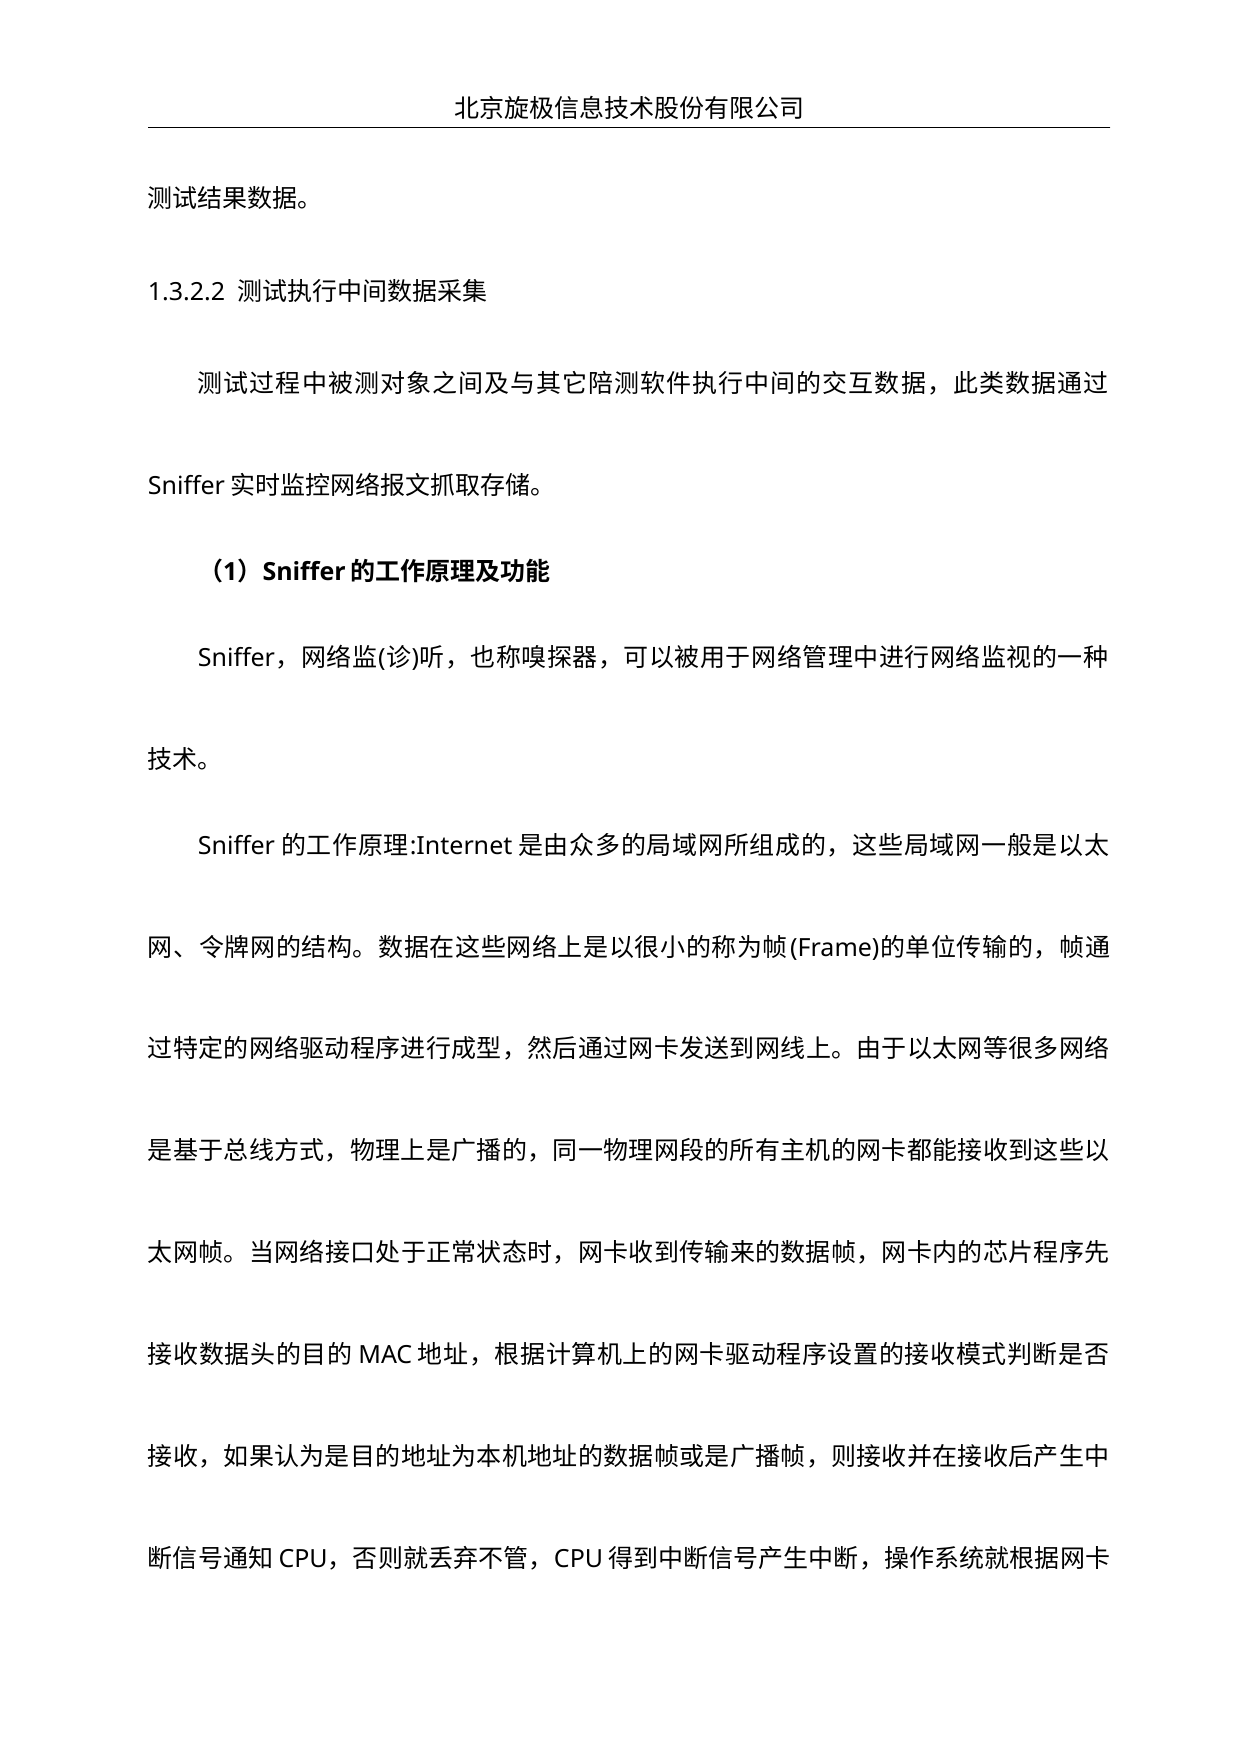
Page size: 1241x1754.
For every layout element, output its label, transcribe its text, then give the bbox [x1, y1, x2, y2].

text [148, 809, 1110, 1590]
text Sniffer，网络监(诊)听，也称嗅探器，可以被用于网络管理中进行网络监视的一种技术。 [148, 621, 1110, 791]
subtitle 测试执行中间数据采集 [148, 255, 1110, 323]
text 测试过程中被测对象之间及与其它陪测软件执行中间的交互数据，此类数据通过Sniffer实时监控网络报文抓取存储。 [148, 347, 1110, 517]
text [148, 163, 1110, 231]
text （1）Sniffer的工作原理及功能 [148, 535, 1110, 603]
